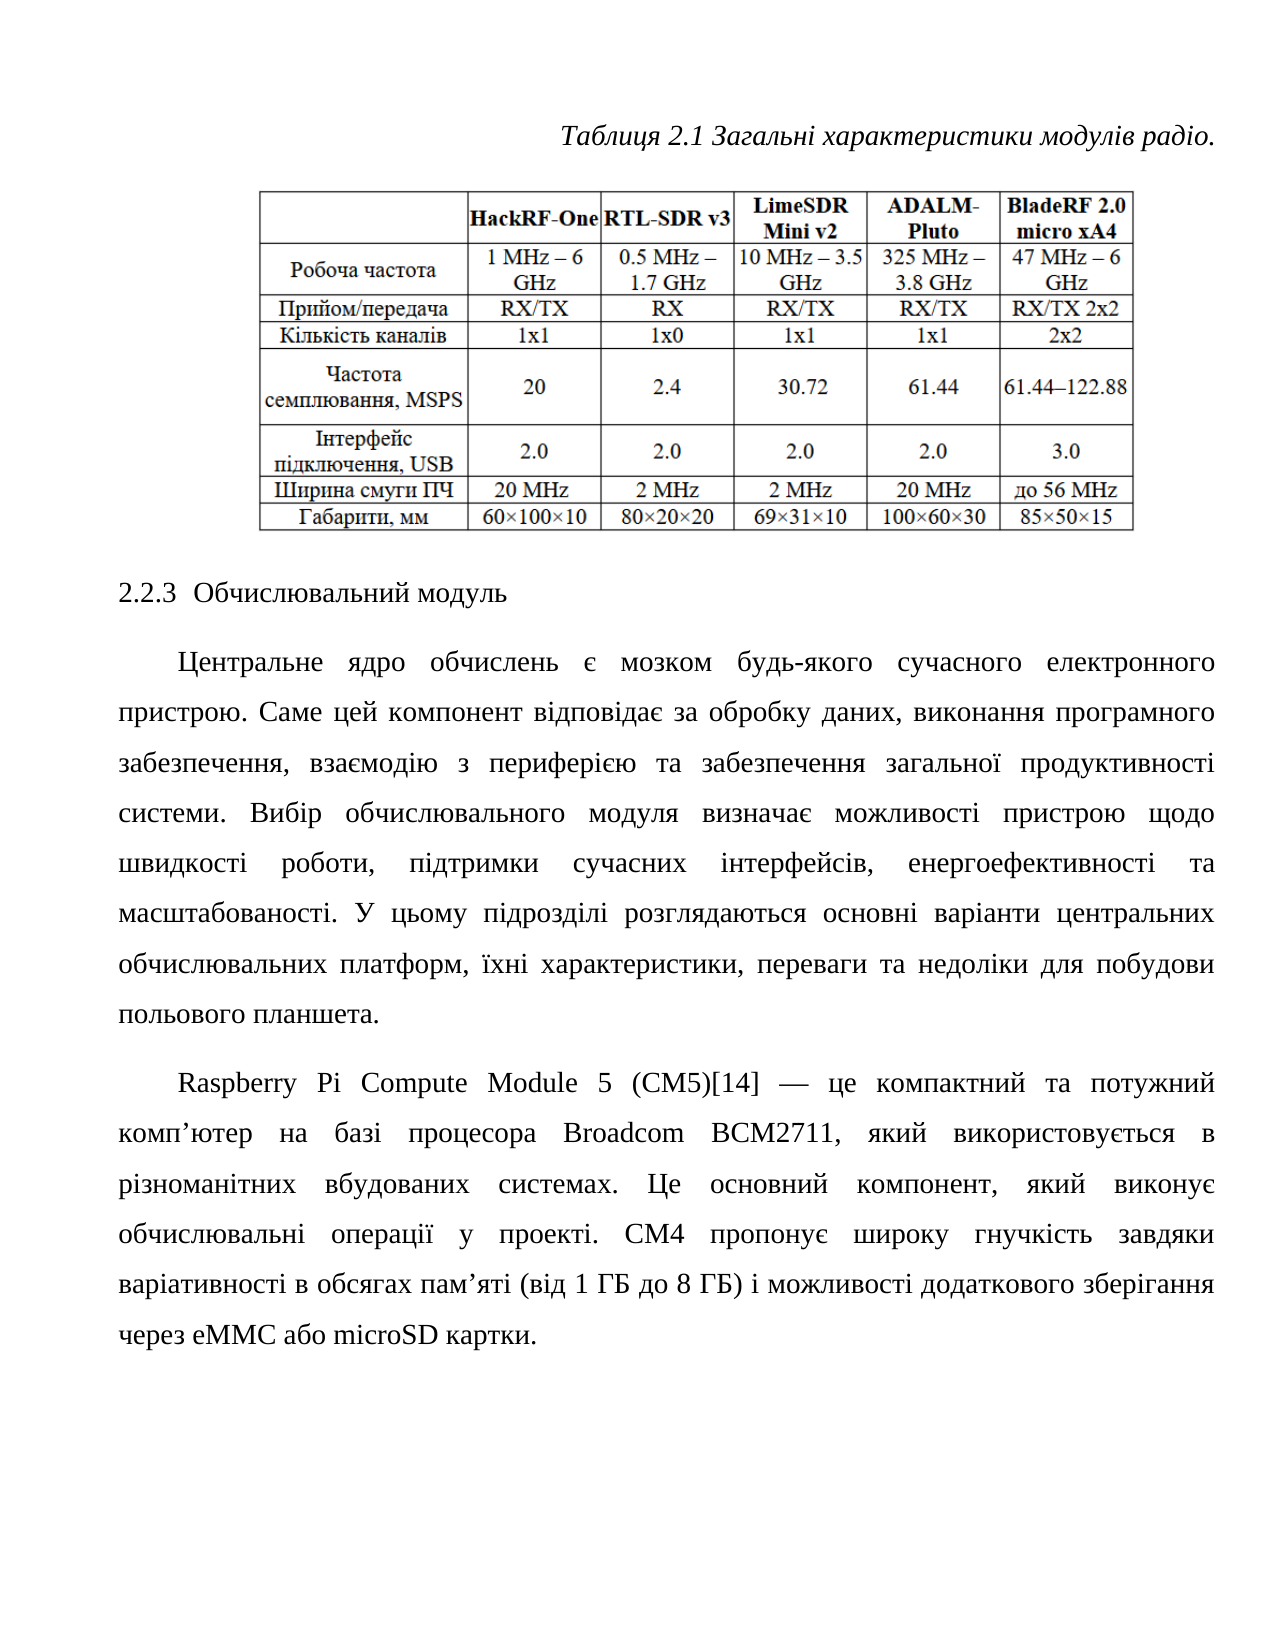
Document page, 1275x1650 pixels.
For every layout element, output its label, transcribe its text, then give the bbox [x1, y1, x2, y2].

text Таблиця 2.1 Загальні характеристики модулів радіо. [118, 118, 1216, 152]
picture [253, 187, 1140, 538]
text Центральне ядро обчислень є мозком будь-якого сучасного електронного пристрою. Саме цей компонент відповідає за обробку даних, виконання програмного забезпечення, взаємодію з периферією та забезпечення загальної продуктивності системи. Вибір обчислювального модуля визначає можливості пристрою щодо швидкості роботи, підтримки сучасних інтерфейсів, енергоефективності та масштабованості. У цьому підрозділі розглядаються основні варіанти центральних обчислювальних платформ, їхні характеристики, переваги та недоліки для побудови польового планшета. [118, 644, 1216, 1030]
subtitle Обчислювальний модуль [118, 575, 1216, 608]
text Raspberry Pi Compute Module 5 (CM5)[14] — це компактний та потужний комп’ютер на базі процесора Broadcom BCM2711, який використовується в різноманітних вбудованих системах. Це основний компонент, який виконує обчислювальні операції у проекті. CM4 пропонує широку гнучкість завдяки варіативності в обсягах пам’яті (від 1 ГБ до 8 ГБ) і можливості додаткового зберігання через eMMC або microSD картки. [118, 1065, 1216, 1350]
